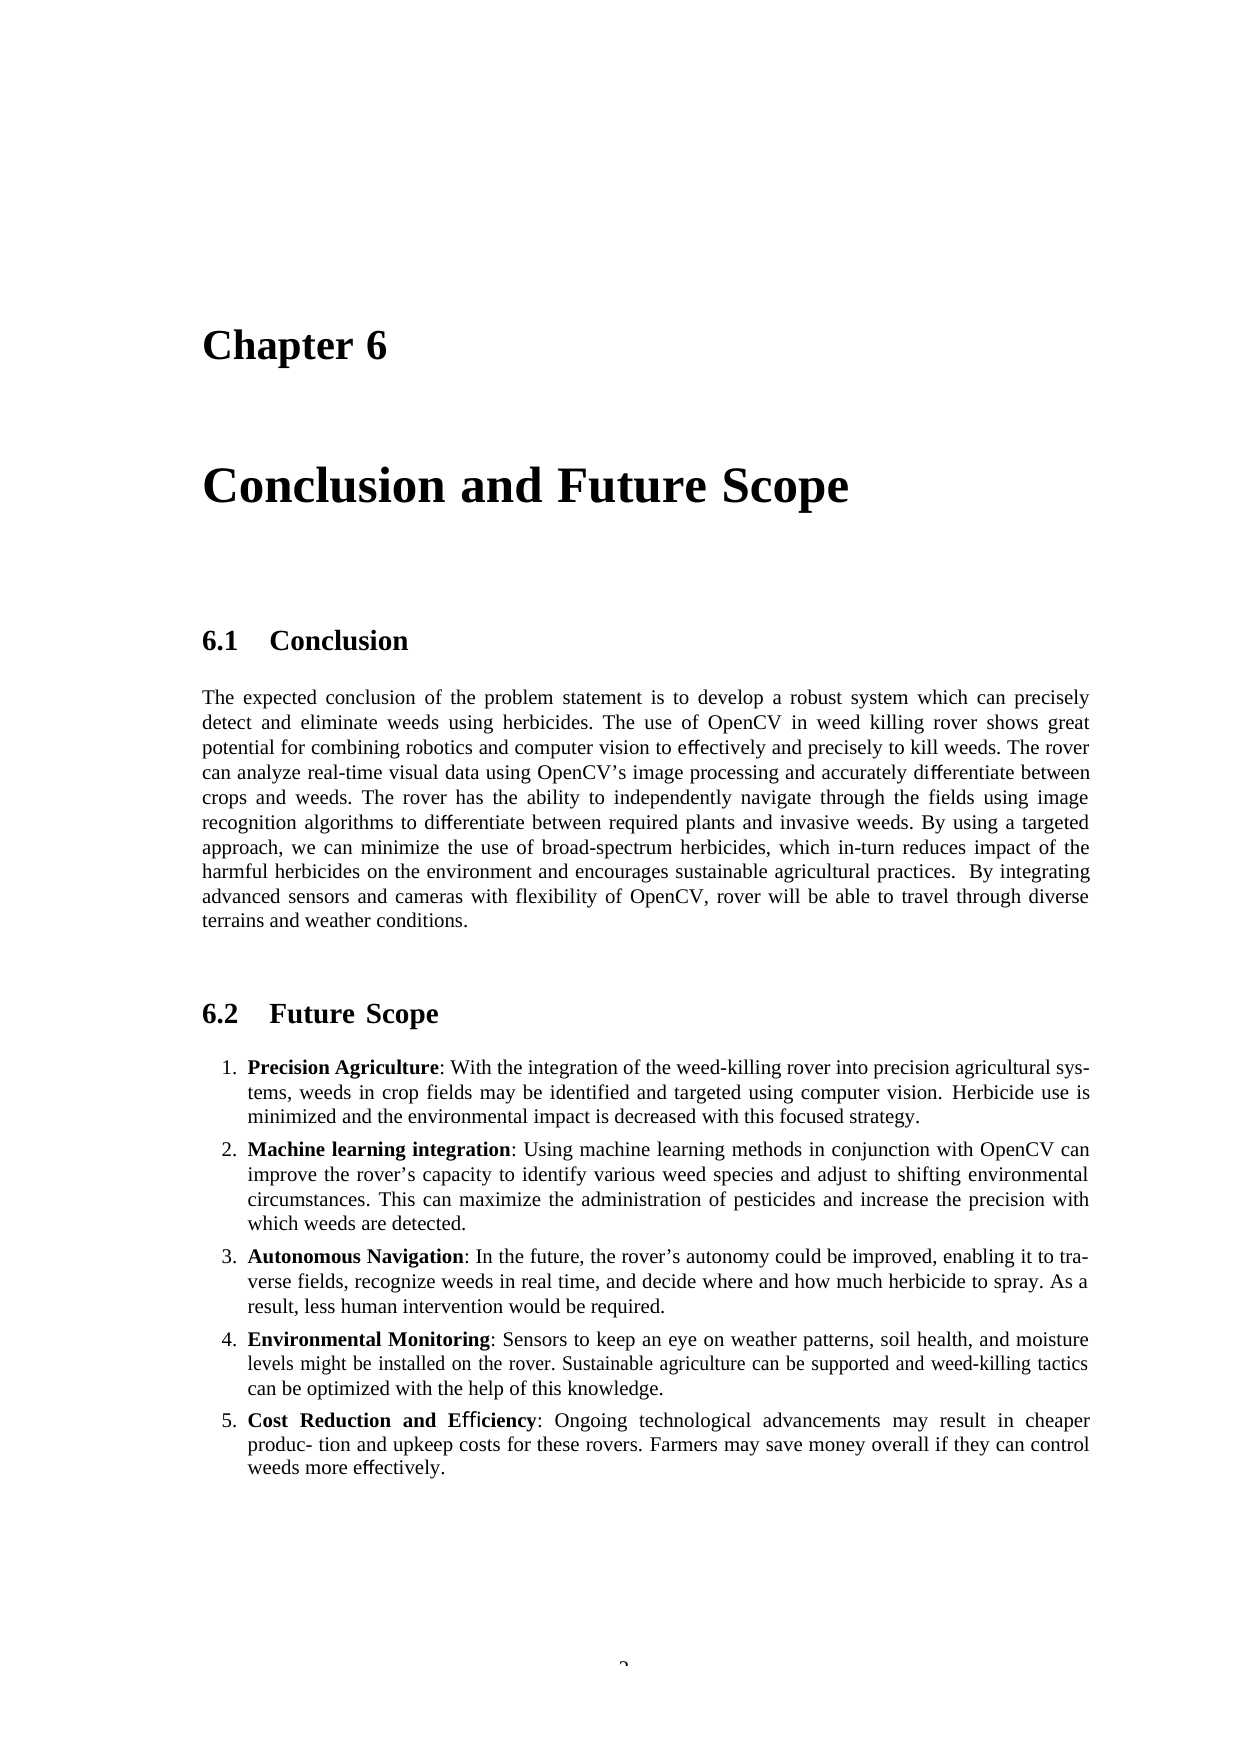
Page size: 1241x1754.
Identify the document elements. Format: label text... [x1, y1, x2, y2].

list Cost Reduction and Efficiency: Ongoing technological advancements may result in cheaper produc- tion and upkeep costs for these rovers. Farmers may save money overall if they can control weeds more effectively. [221, 1407, 1090, 1479]
list Machine learning integration: Using machine learning methods in conjunction with OpenCV can improve the rover’s capacity to identify various weed species and adjust to shifting environmental circumstances. This can maximize the administration of pesticides and increase the precision with which weeds are detected. [221, 1137, 1091, 1235]
subtitle Conclusion [202, 623, 1188, 656]
list Autonomous Navigation: In the future, the rover’s autonomy could be improved, enabling it to tra- verse fields, recognize weeds in real time, and decide where and how much herbicide to spray. As a result, less human intervention would be required. [221, 1244, 1090, 1318]
text Chapter 6 [202, 319, 1188, 369]
subtitle Future Scope [202, 997, 1188, 1030]
text Conclusion and Future Scope [202, 455, 1188, 514]
list Precision Agriculture: With the integration of the weed-killing rover into precision agricultural sys- tems, weeds in crop fields may be identified and targeted using computer vision. Herbicide use is minimized and the environmental impact is decreased with this focused strategy. [221, 1055, 1090, 1128]
text The expected conclusion of the problem statement is to develop a robust system which can precisely detect and eliminate weeds using herbicides. The use of OpenCV in weed killing rover shows great potential for combining robotics and computer vision to effectively and precisely to kill weeds. The rover can analyze real-time visual data using OpenCV’s image processing and accurately differentiate between crops and weeds. The rover has the ability to independently navigate through the fields using image recognition algorithms to differentiate between required plants and invasive weeds. By using a targeted approach, we can minimize the use of broad-spectrum herbicides, which in-turn reduces impact of the harmful herbicides on the environment and encourages sustainable agricultural practices. By integrating advanced sensors and cameras with flexibility of OpenCV, rover will be able to travel through diverse terrains and weather conditions. [202, 685, 1090, 932]
list Environmental Monitoring: Sensors to keep an eye on weather patterns, soil health, and moisture levels might be installed on the rover. Sustainable agriculture can be supported and weed-killing tactics can be optimized with the help of this knowledge. [221, 1327, 1090, 1400]
